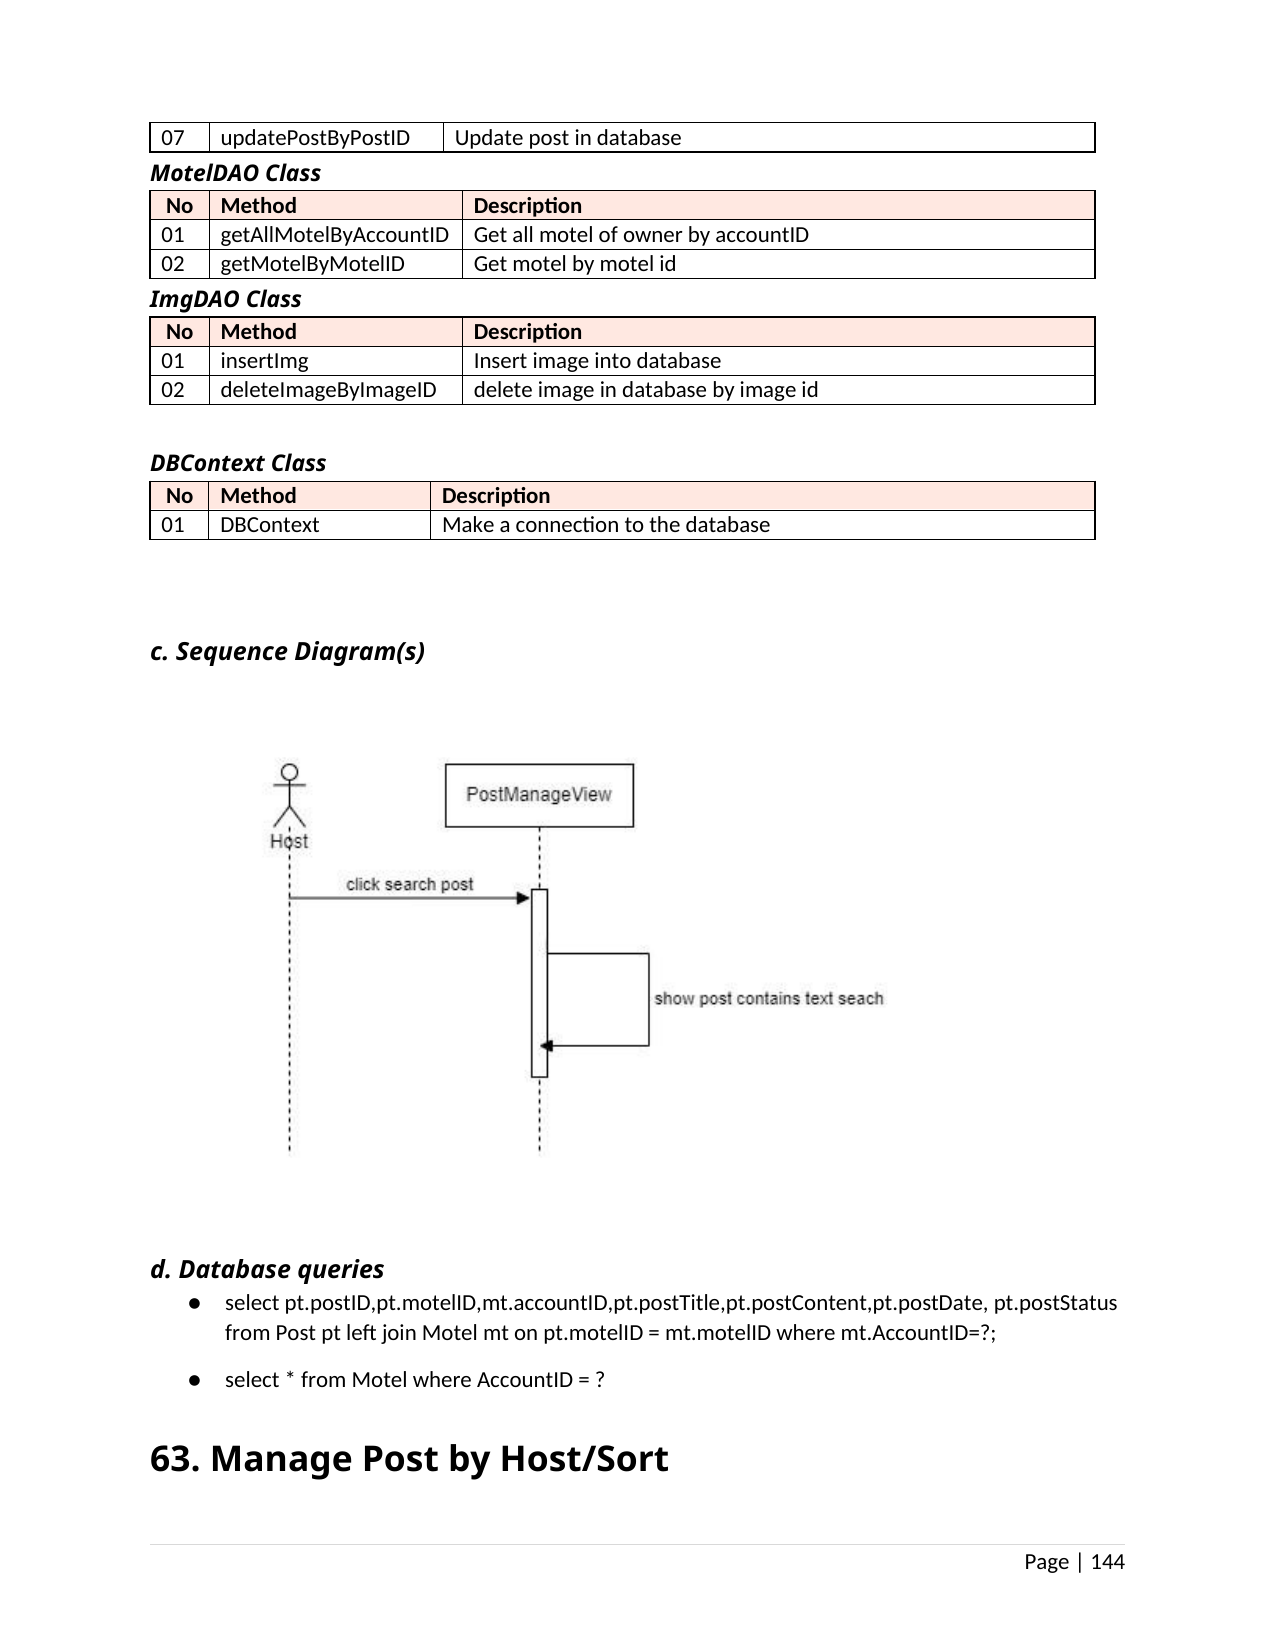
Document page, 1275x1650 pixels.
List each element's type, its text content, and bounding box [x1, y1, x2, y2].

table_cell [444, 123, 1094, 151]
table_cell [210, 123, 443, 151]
list select pt.postID,pt.motelID,mt.accountID,pt.postTitle,pt.postContent,pt.postDate, pt.postStatus from Post pt left join Motel mt on pt.motelID = mt.motelID where mt.AccountID=?; [187, 1288, 1125, 1347]
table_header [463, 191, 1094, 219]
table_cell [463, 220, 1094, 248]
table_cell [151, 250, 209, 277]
subtitle d. Database queries [150, 1252, 1125, 1286]
subtitle 63. Manage Post by Host/Sort [150, 1433, 1125, 1481]
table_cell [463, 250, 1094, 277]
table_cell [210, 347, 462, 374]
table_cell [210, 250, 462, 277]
list select * from Motel where AccountID = ? [187, 1365, 1125, 1393]
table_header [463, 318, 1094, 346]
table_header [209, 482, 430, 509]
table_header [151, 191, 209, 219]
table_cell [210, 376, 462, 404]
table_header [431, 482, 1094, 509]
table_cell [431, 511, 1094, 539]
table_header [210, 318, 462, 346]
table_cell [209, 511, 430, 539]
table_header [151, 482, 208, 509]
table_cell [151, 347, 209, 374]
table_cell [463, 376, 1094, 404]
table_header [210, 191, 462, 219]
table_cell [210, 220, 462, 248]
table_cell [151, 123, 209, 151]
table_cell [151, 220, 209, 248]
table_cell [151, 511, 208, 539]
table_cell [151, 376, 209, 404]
subtitle c. Sequence Diagram(s) [150, 633, 1125, 667]
picture [150, 670, 936, 1233]
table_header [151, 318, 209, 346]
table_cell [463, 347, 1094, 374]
